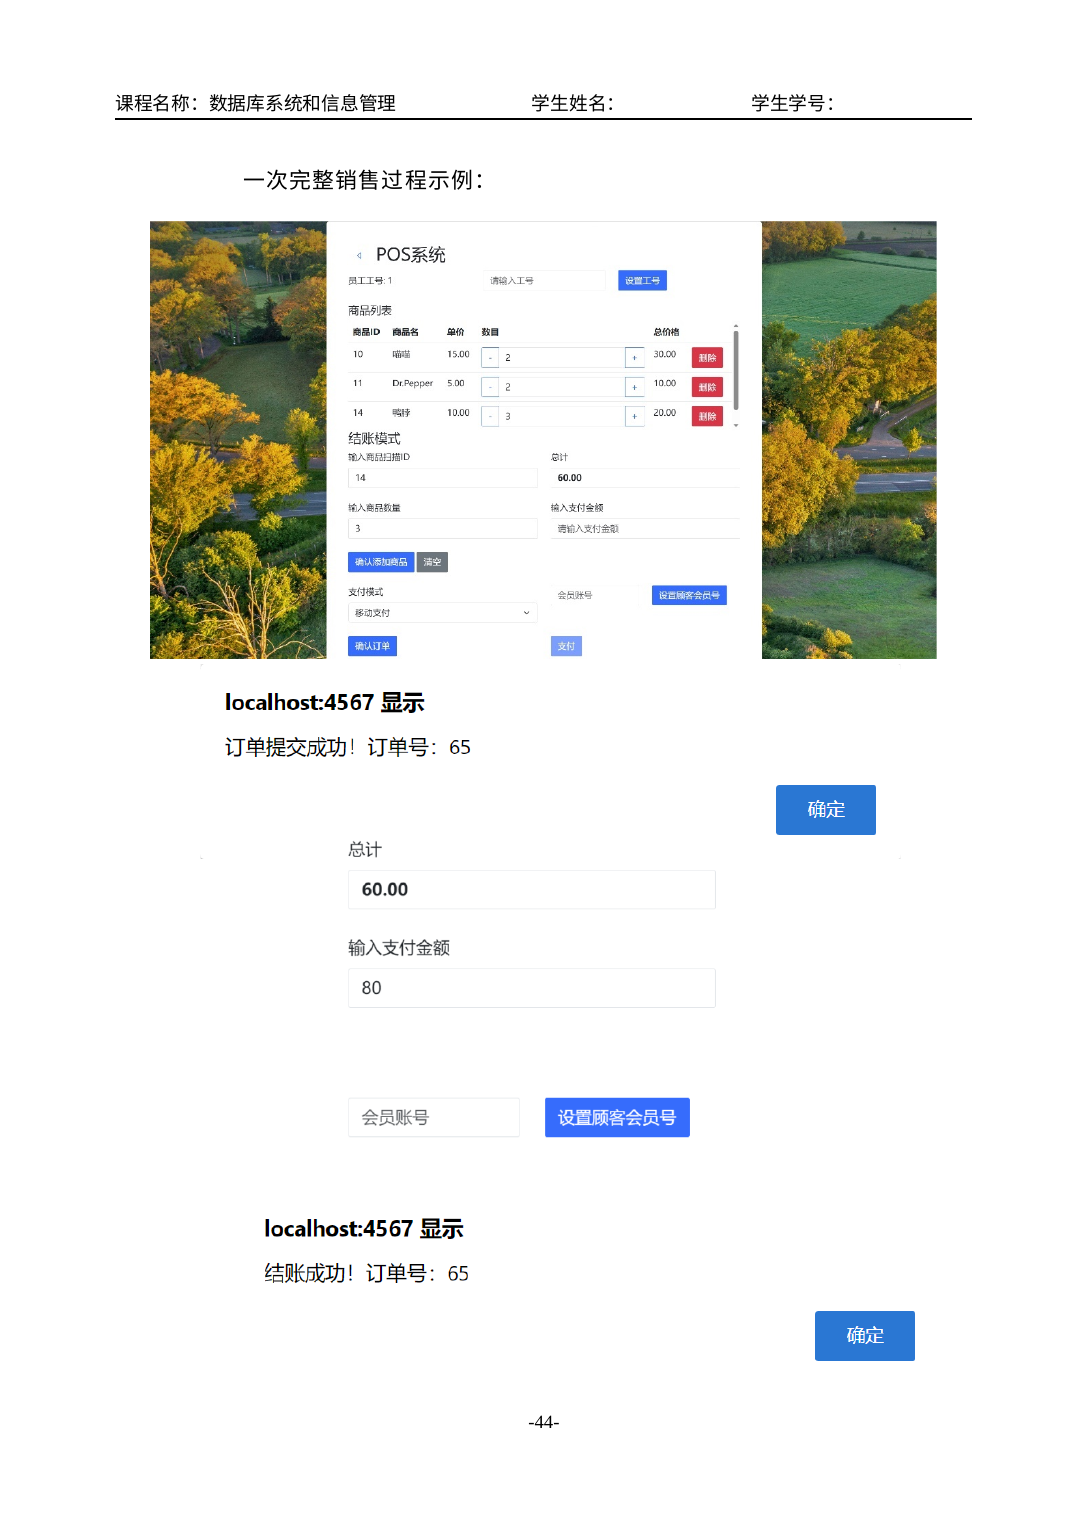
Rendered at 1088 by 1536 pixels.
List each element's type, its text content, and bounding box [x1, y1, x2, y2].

picture [200, 664, 938, 1383]
text 一次完整销售过程示例： [194, 148, 937, 209]
picture [150, 221, 937, 659]
